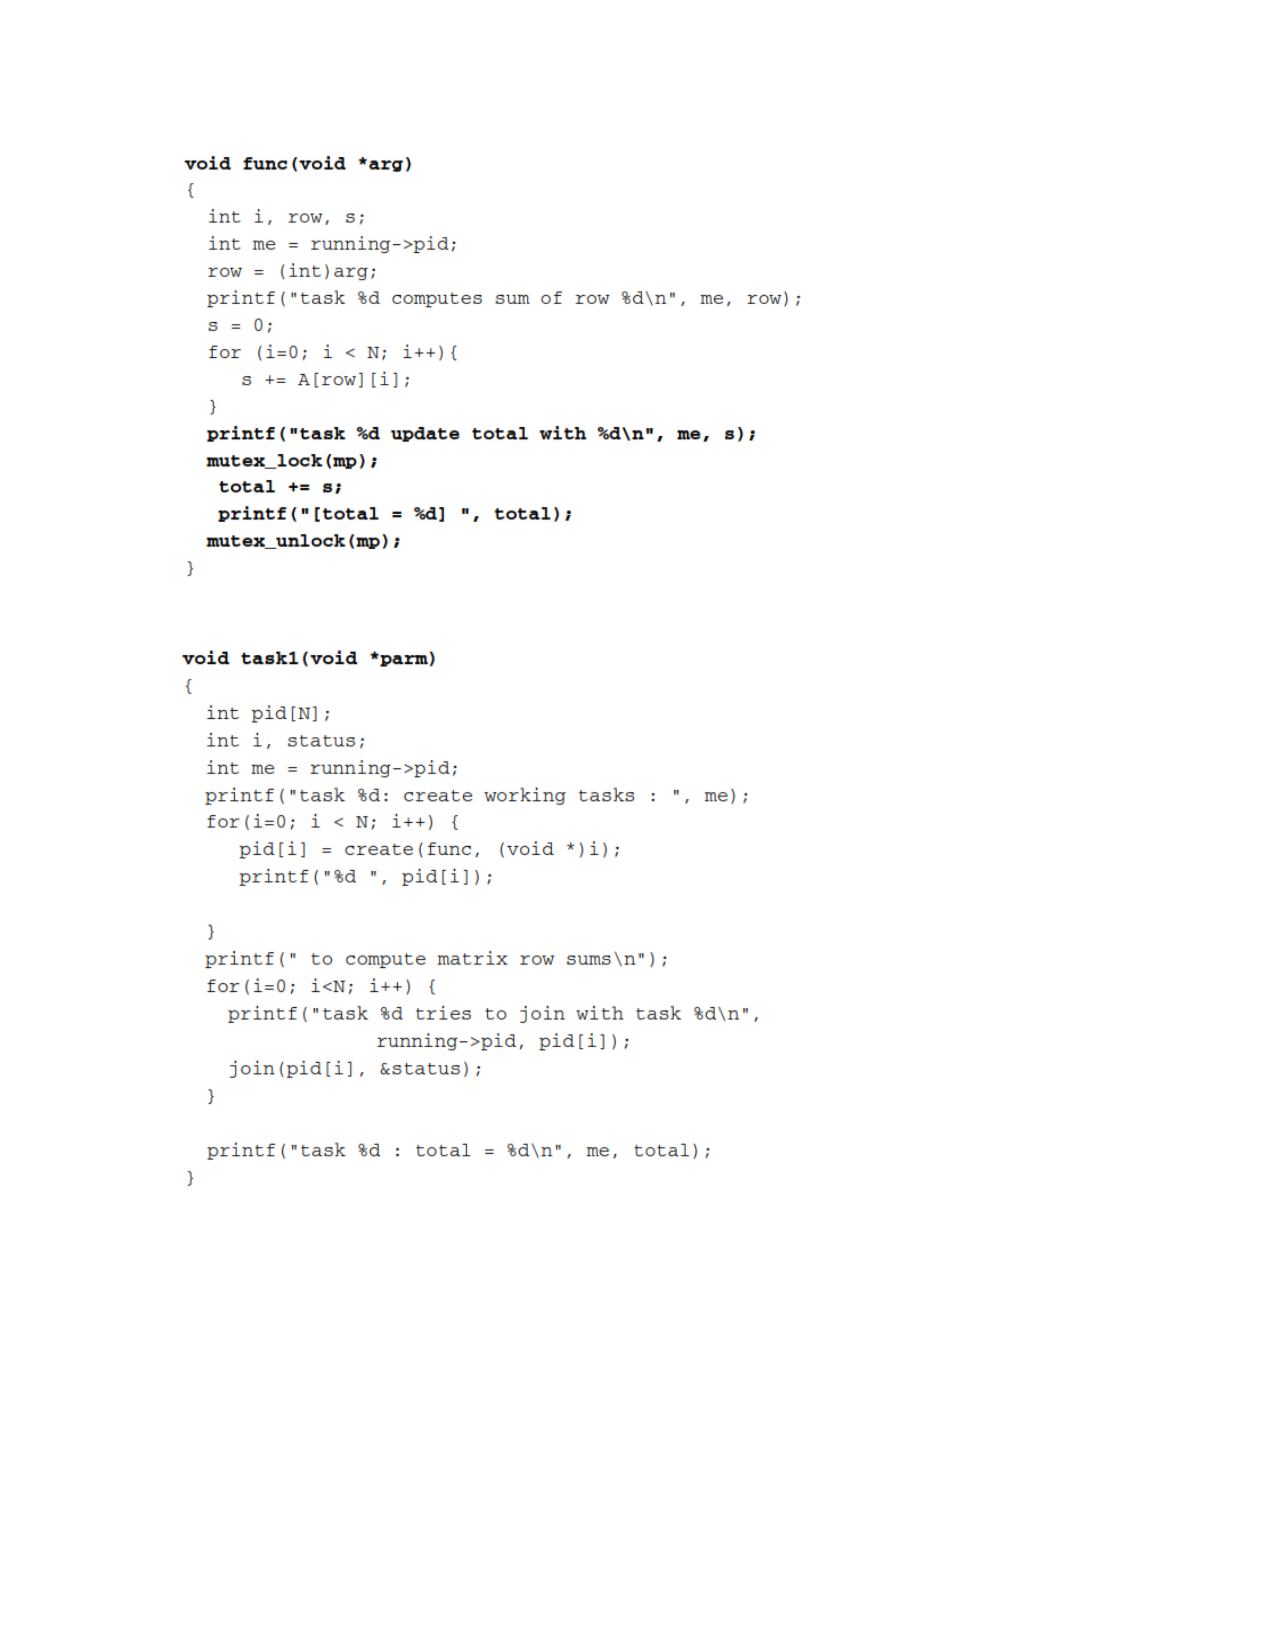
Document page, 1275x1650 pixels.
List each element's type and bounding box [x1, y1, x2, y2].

picture [177, 647, 1098, 1111]
picture [177, 147, 1098, 584]
picture [177, 1129, 1098, 1203]
